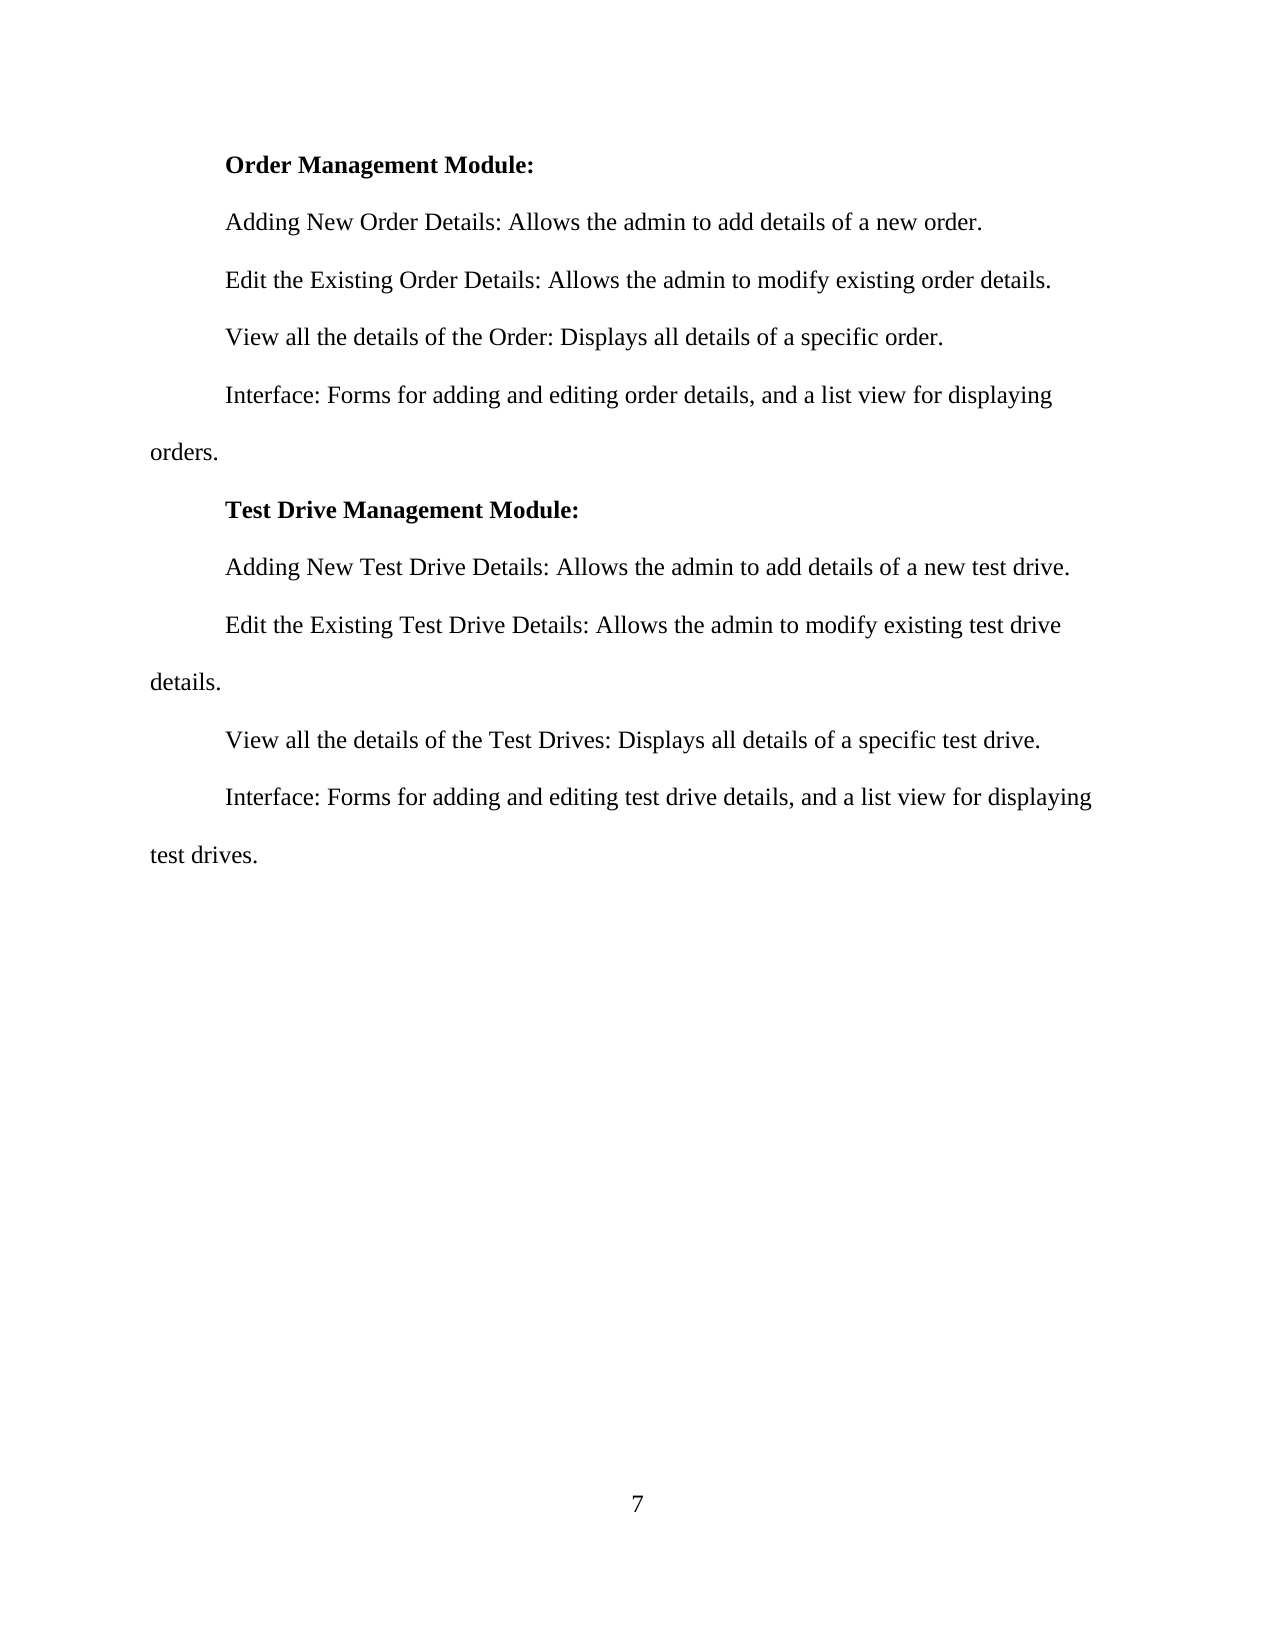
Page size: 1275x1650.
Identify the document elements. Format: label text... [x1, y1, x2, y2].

text View all the details of the Order: Displays all details of a specific order. [150, 322, 1125, 351]
text View all the details of the Test Drives: Displays all details of a specific test drive. [150, 725, 1125, 754]
text Edit the Existing Order Details: Allows the admin to modify existing order details. [150, 265, 1125, 294]
text Interface: Forms for adding and editing test drive details, and a list view for displaying test drives. [150, 782, 1125, 869]
text Interface: Forms for adding and editing order details, and a list view for displaying orders. [150, 380, 1125, 466]
text Adding New Order Details: Allows the admin to add details of a new order. [150, 207, 1125, 236]
text Test Drive Management Module: [150, 495, 1125, 524]
text Edit the Existing Test Drive Details: Allows the admin to modify existing test drive details. [150, 610, 1125, 696]
text Adding New Test Drive Details: Allows the admin to add details of a new test drive. [150, 552, 1125, 581]
text Order Management Module: [150, 150, 1125, 179]
